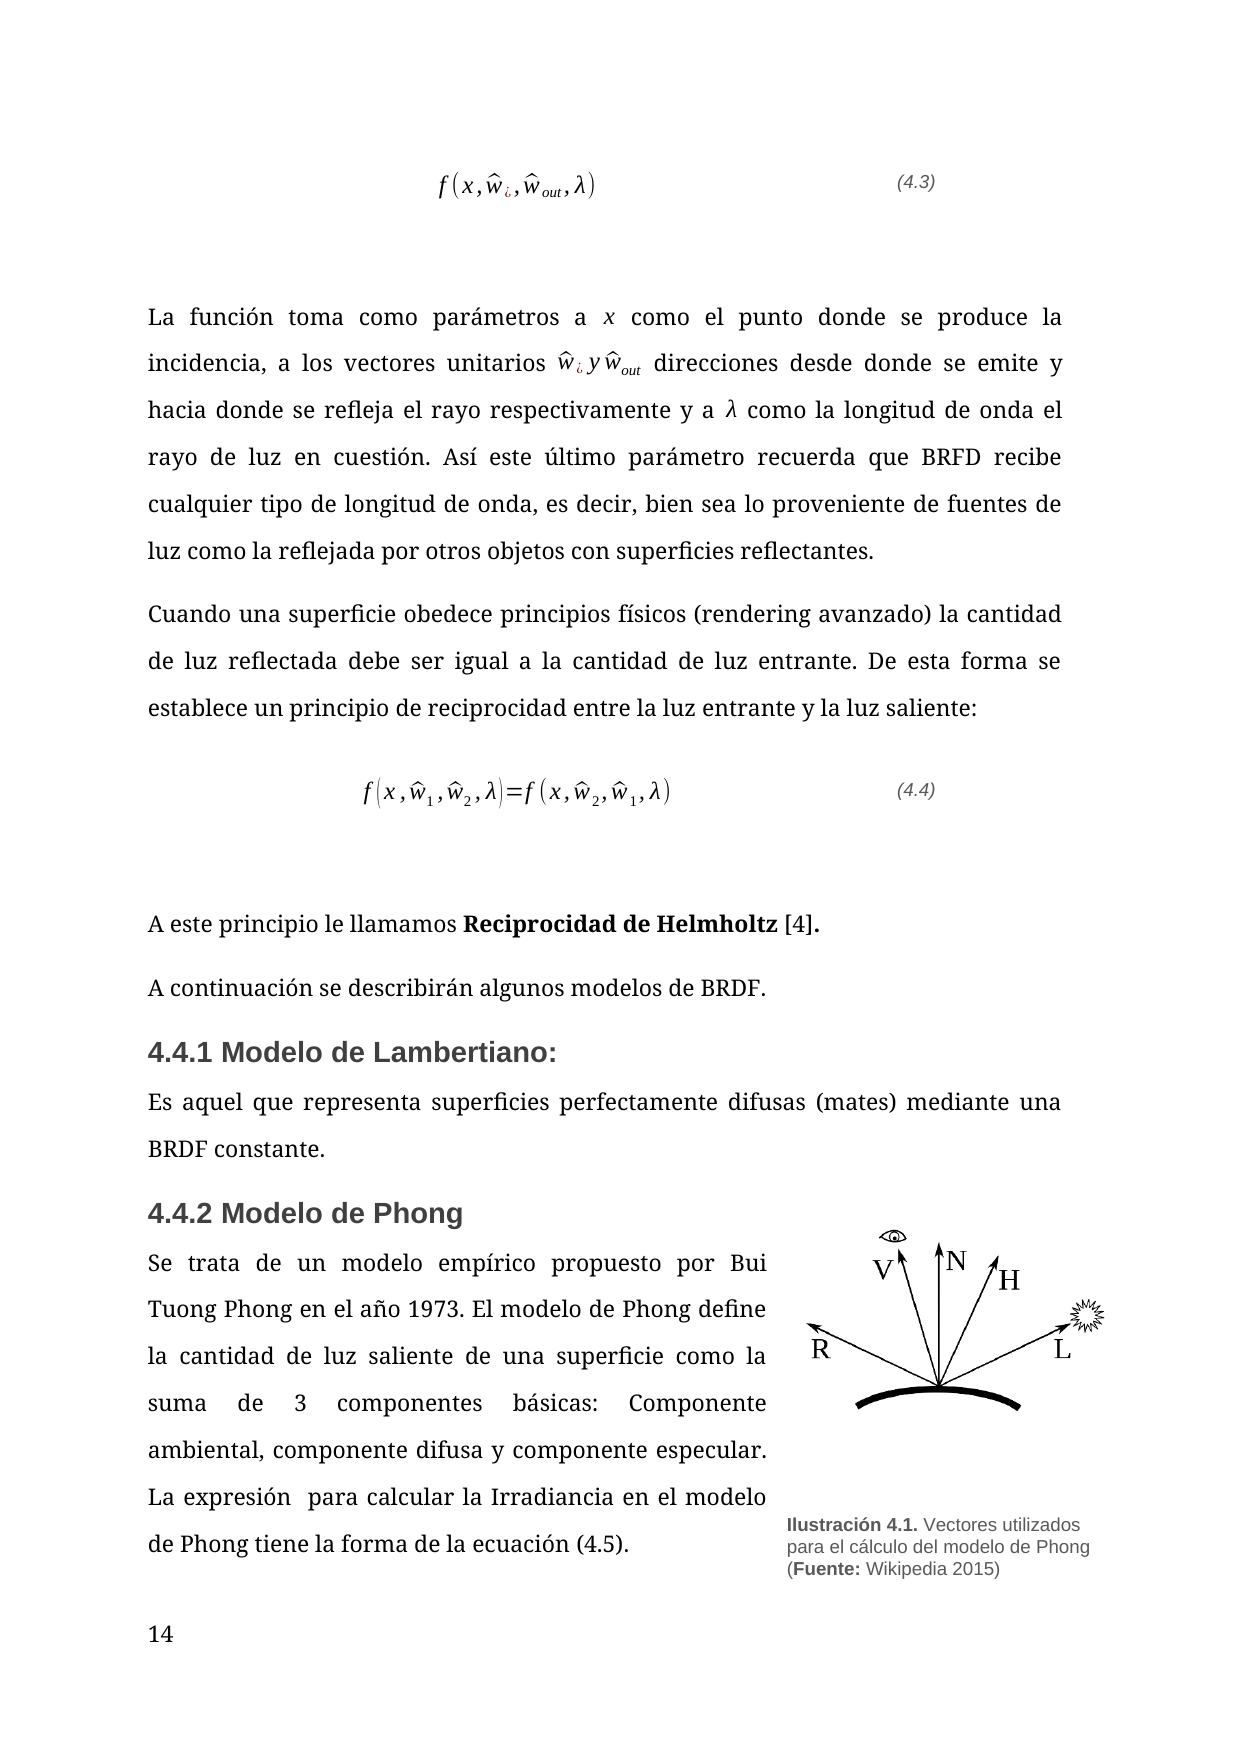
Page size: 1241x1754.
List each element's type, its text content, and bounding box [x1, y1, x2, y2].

picture [786, 1210, 1120, 1432]
text Cuando una superficie obedece principios físicos (rendering avanzado) la cantidad de luz reflectada debe ser igual a la cantidad de luz entrante. De esta forma se establece un principio de reciprocidad entre la luz entrante y la luz saliente: [148, 598, 1063, 723]
text Se trata de un modelo empírico propuesto por Bui Tuong Phong en el año 1973. El modelo de Phong define la cantidad de luz saliente de una superficie como la suma de 3 componentes básicas: Componente ambiental, componente difusa y componente especular. La expresión para calcular la Irradiancia en el modelo de Phong tiene la forma de la ecuación (4.5). [148, 1247, 1063, 1559]
table_header [148, 756, 886, 845]
subtitle Modelo de Phong [148, 1196, 1063, 1230]
text A este principio le llamamos Reciprocidad de Helmholtz [4]. [148, 908, 1063, 940]
table_header [148, 148, 886, 237]
text La función toma como parámetros a como el punto donde se produce la incidencia, a los vectores unitarios direcciones desde donde se emite y hacia donde se refleja el rayo respectivamente y a como la longitud de onda el rayo de luz en cuestión. Así este último parámetro recuerda que BRFD recibe cualquier tipo de longitud de onda, es decir, bien sea lo proveniente de fuentes de luz como la reflejada por otros objetos con superficies reflectantes. [148, 300, 1063, 566]
text Es aquel que representa superficies perfectamente difusas (mates) mediante una BRDF constante. [148, 1086, 1063, 1164]
table_header (4.4) [886, 756, 1032, 845]
text A continuación se describirán algunos modelos de BRDF. [148, 972, 1063, 1003]
subtitle Modelo de Lambertiano: [148, 1036, 1063, 1069]
table_header (4.3) [886, 148, 1032, 237]
